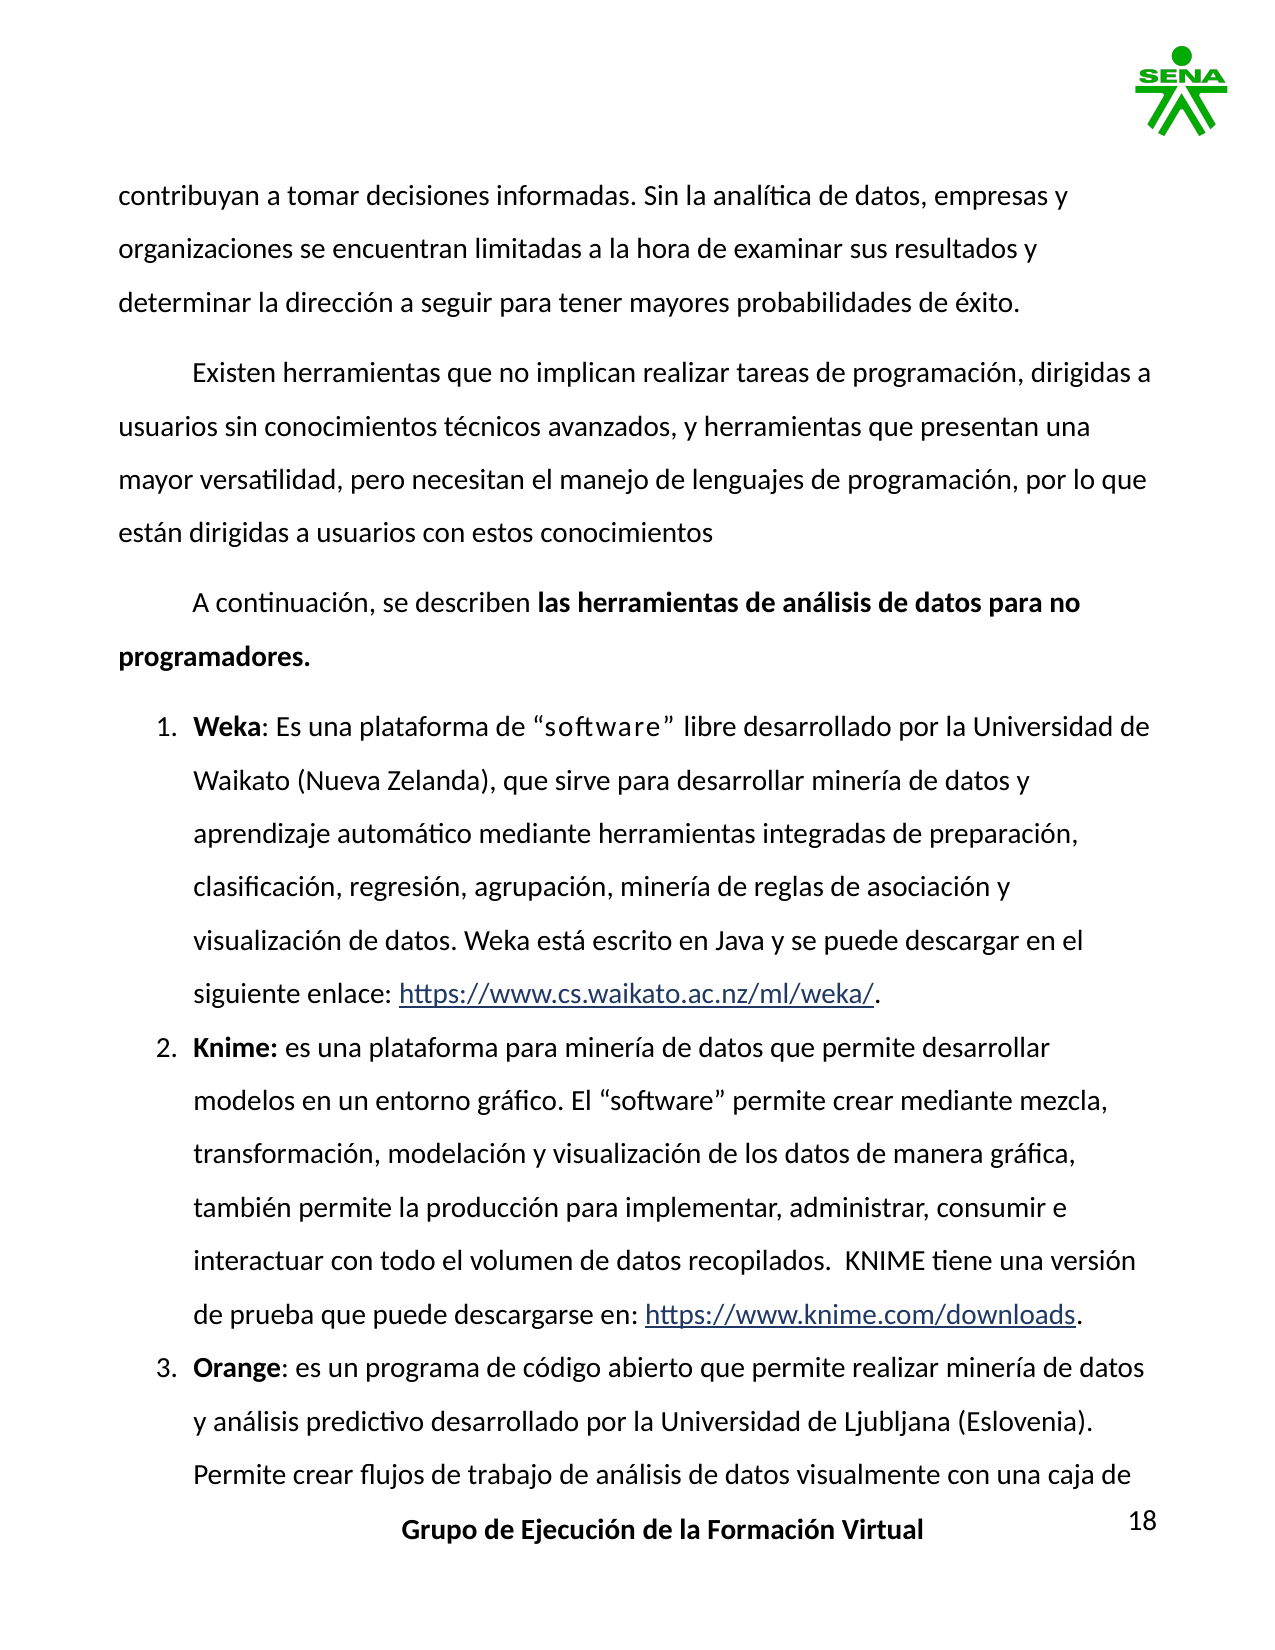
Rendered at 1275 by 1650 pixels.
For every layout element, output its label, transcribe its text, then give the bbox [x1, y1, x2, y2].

text A continuación, se describen las herramientas de análisis de datos para no programadores. [118, 584, 1157, 674]
list Weka: Es una plataforma de “software” libre desarrollado por la Universidad de Waikato (Nueva Zelanda), que sirve para desarrollar minería de datos y aprendizaje automático mediante herramientas integradas de preparación, clasificación, regresión, agrupación, minería de reglas de asociación y visualización de datos. Weka está escrito en Java y se puede descargar en el siguiente enlace: https://www.cs.waikato.ac.nz/ml/weka/. [156, 708, 1157, 1011]
picture [1135, 46, 1228, 136]
list Knime: es una plataforma para minería de datos que permite desarrollar modelos en un entorno gráfico. El “software” permite crear mediante mezcla, transformación, modelación y visualización de los datos de manera gráfica, también permite la producción para implementar, administrar, consumir e interactuar con todo el volumen de datos recopilados. KNIME tiene una versión de prueba que puede descargarse en: https://www.knime.com/downloads. [156, 1029, 1157, 1332]
text Existen herramientas que no implican realizar tareas de programación, dirigidas a usuarios sin conocimientos técnicos avanzados, y herramientas que presentan una mayor versatilidad, pero necesitan el manejo de lenguajes de programación, por lo que están dirigidas a usuarios con estos conocimientos [118, 354, 1157, 550]
